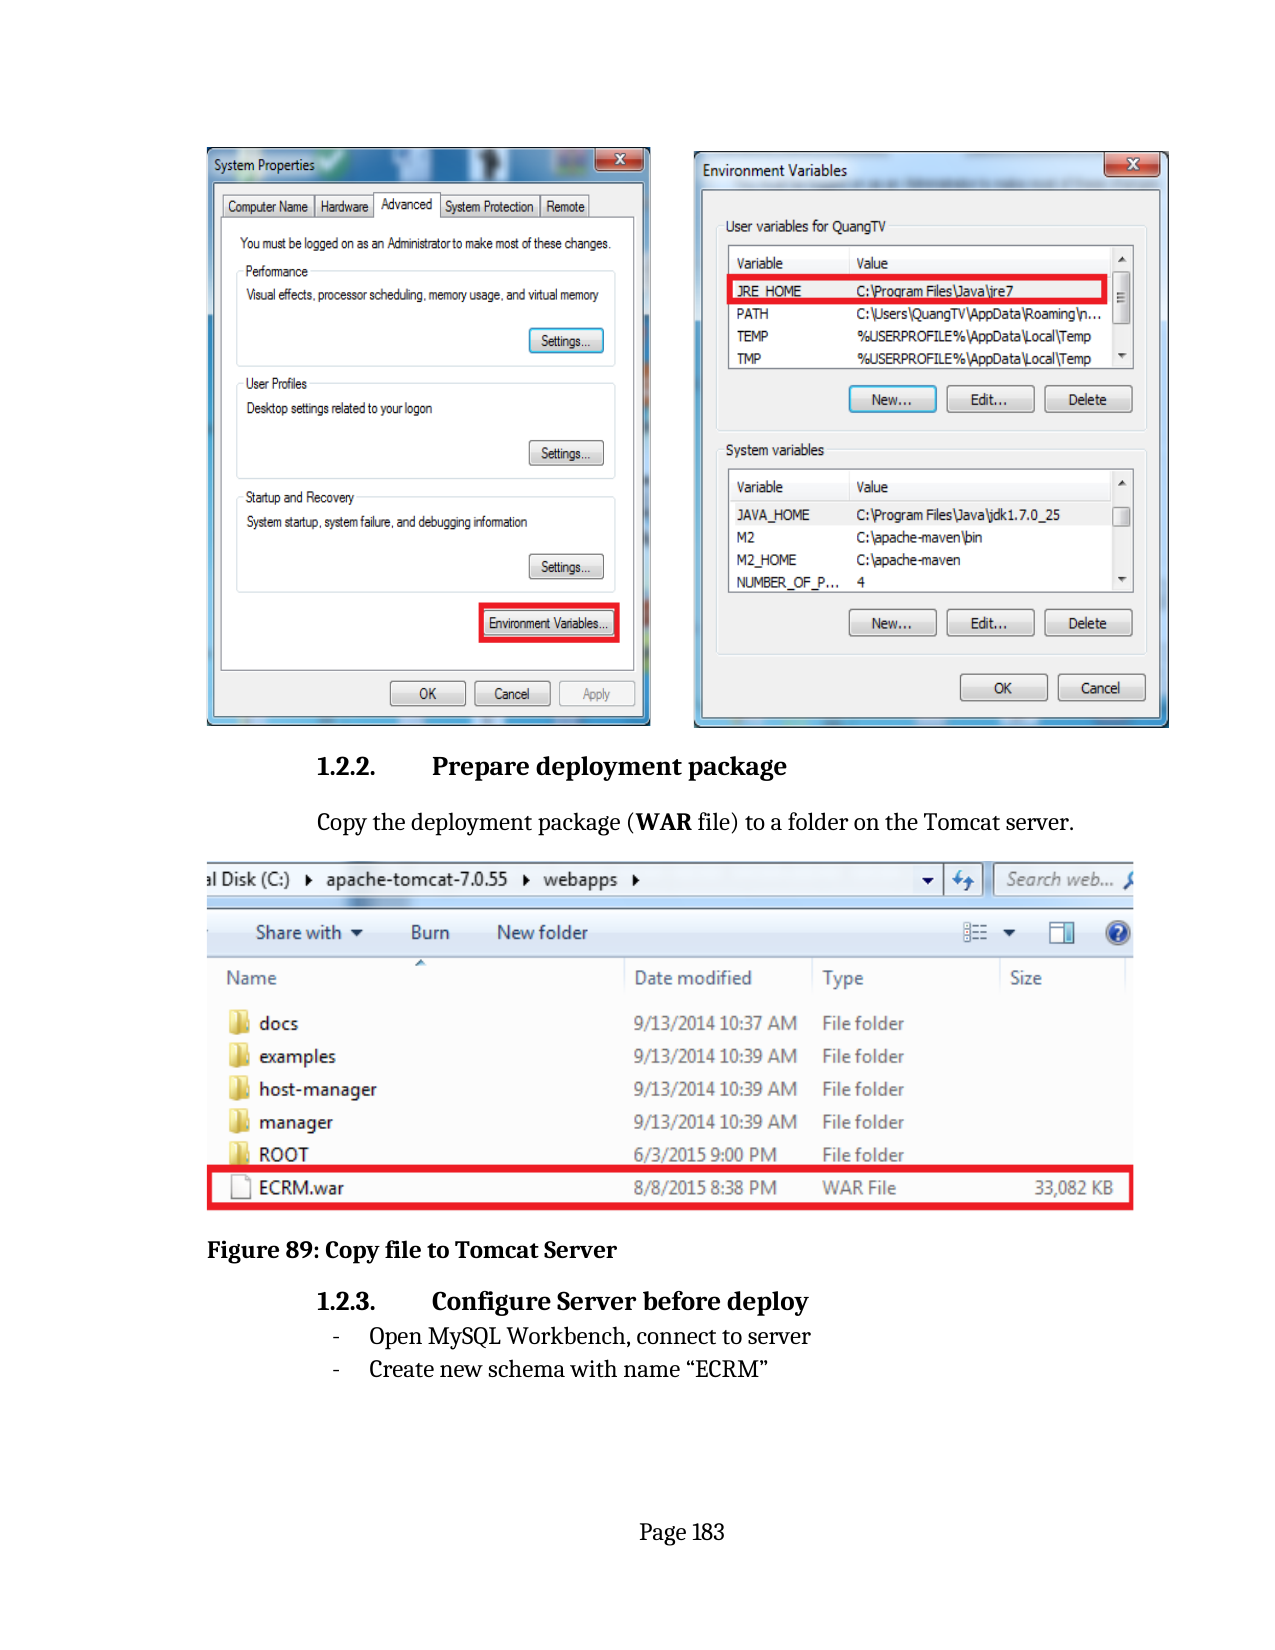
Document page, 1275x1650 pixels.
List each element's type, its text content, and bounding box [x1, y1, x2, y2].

text Copy the deployment package (WAR file) to a folder on the Tomcat server. [317, 807, 1157, 836]
list Create new schema with name “ECRM” [332, 1355, 1157, 1383]
picture [693, 151, 1169, 728]
list Prepare deployment package [317, 751, 1157, 782]
list Open MySQL Workbench, connect to server [332, 1322, 1157, 1351]
picture [206, 861, 1134, 1212]
picture [206, 147, 651, 726]
list Configure Server before deploy [317, 1286, 1157, 1317]
